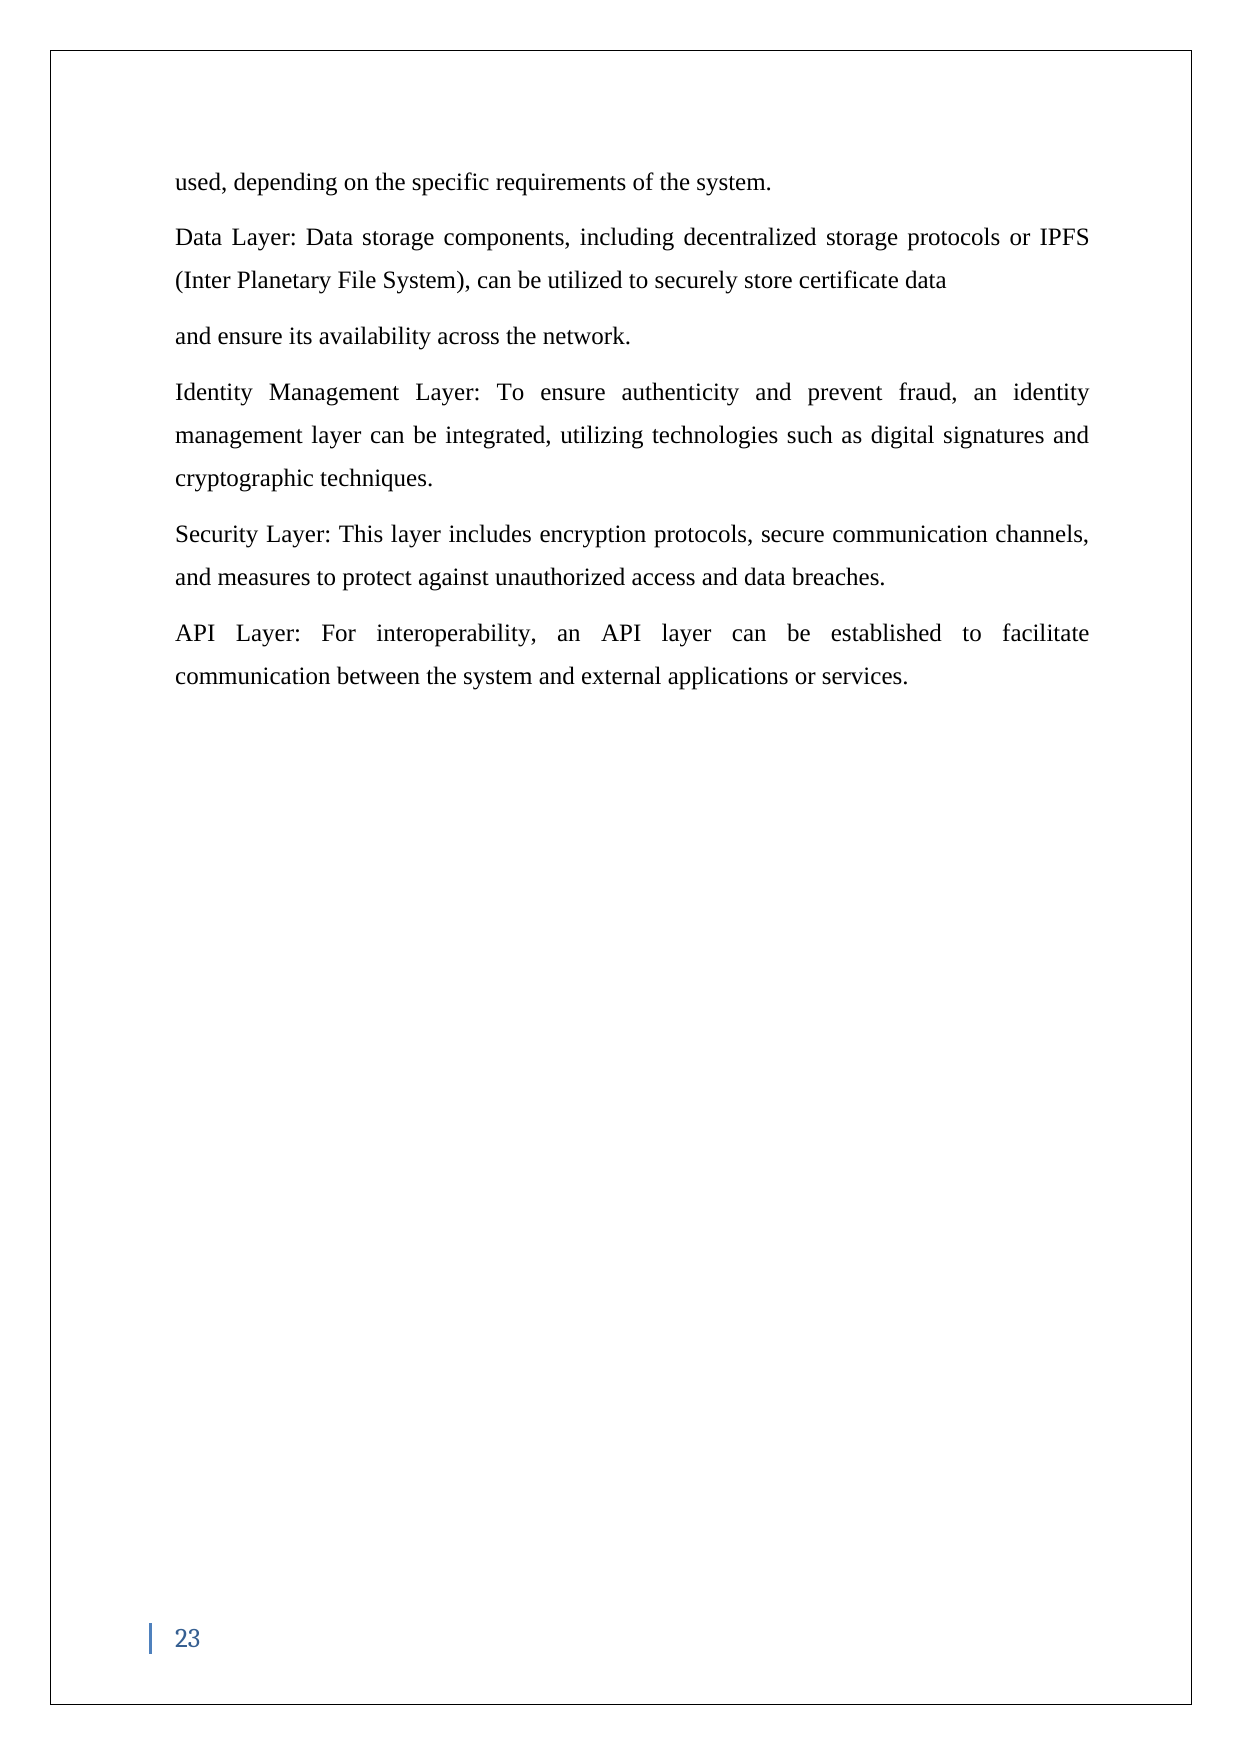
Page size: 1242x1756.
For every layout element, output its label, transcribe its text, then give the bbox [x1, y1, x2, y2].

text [175, 167, 1091, 195]
text Security Layer: This layer includes encryption protocols, secure communication channels, and measures to protect against unauthorized access and data breaches. [175, 519, 1091, 591]
text Data Layer: Data storage components, including decentralized storage protocols or IPFS (Inter Planetary File System), can be utilized to securely store certificate data [175, 222, 1091, 294]
text Identity Management Layer: To ensure authenticity and prevent fraud, an identity management layer can be integrated, utilizing technologies such as digital signatures and cryptographic techniques. [175, 377, 1091, 492]
text API Layer: For interoperability, an API layer can be established to facilitate communication between the system and external applications or services. [175, 618, 1091, 690]
text and ensure its availability across the network. [175, 321, 1091, 350]
